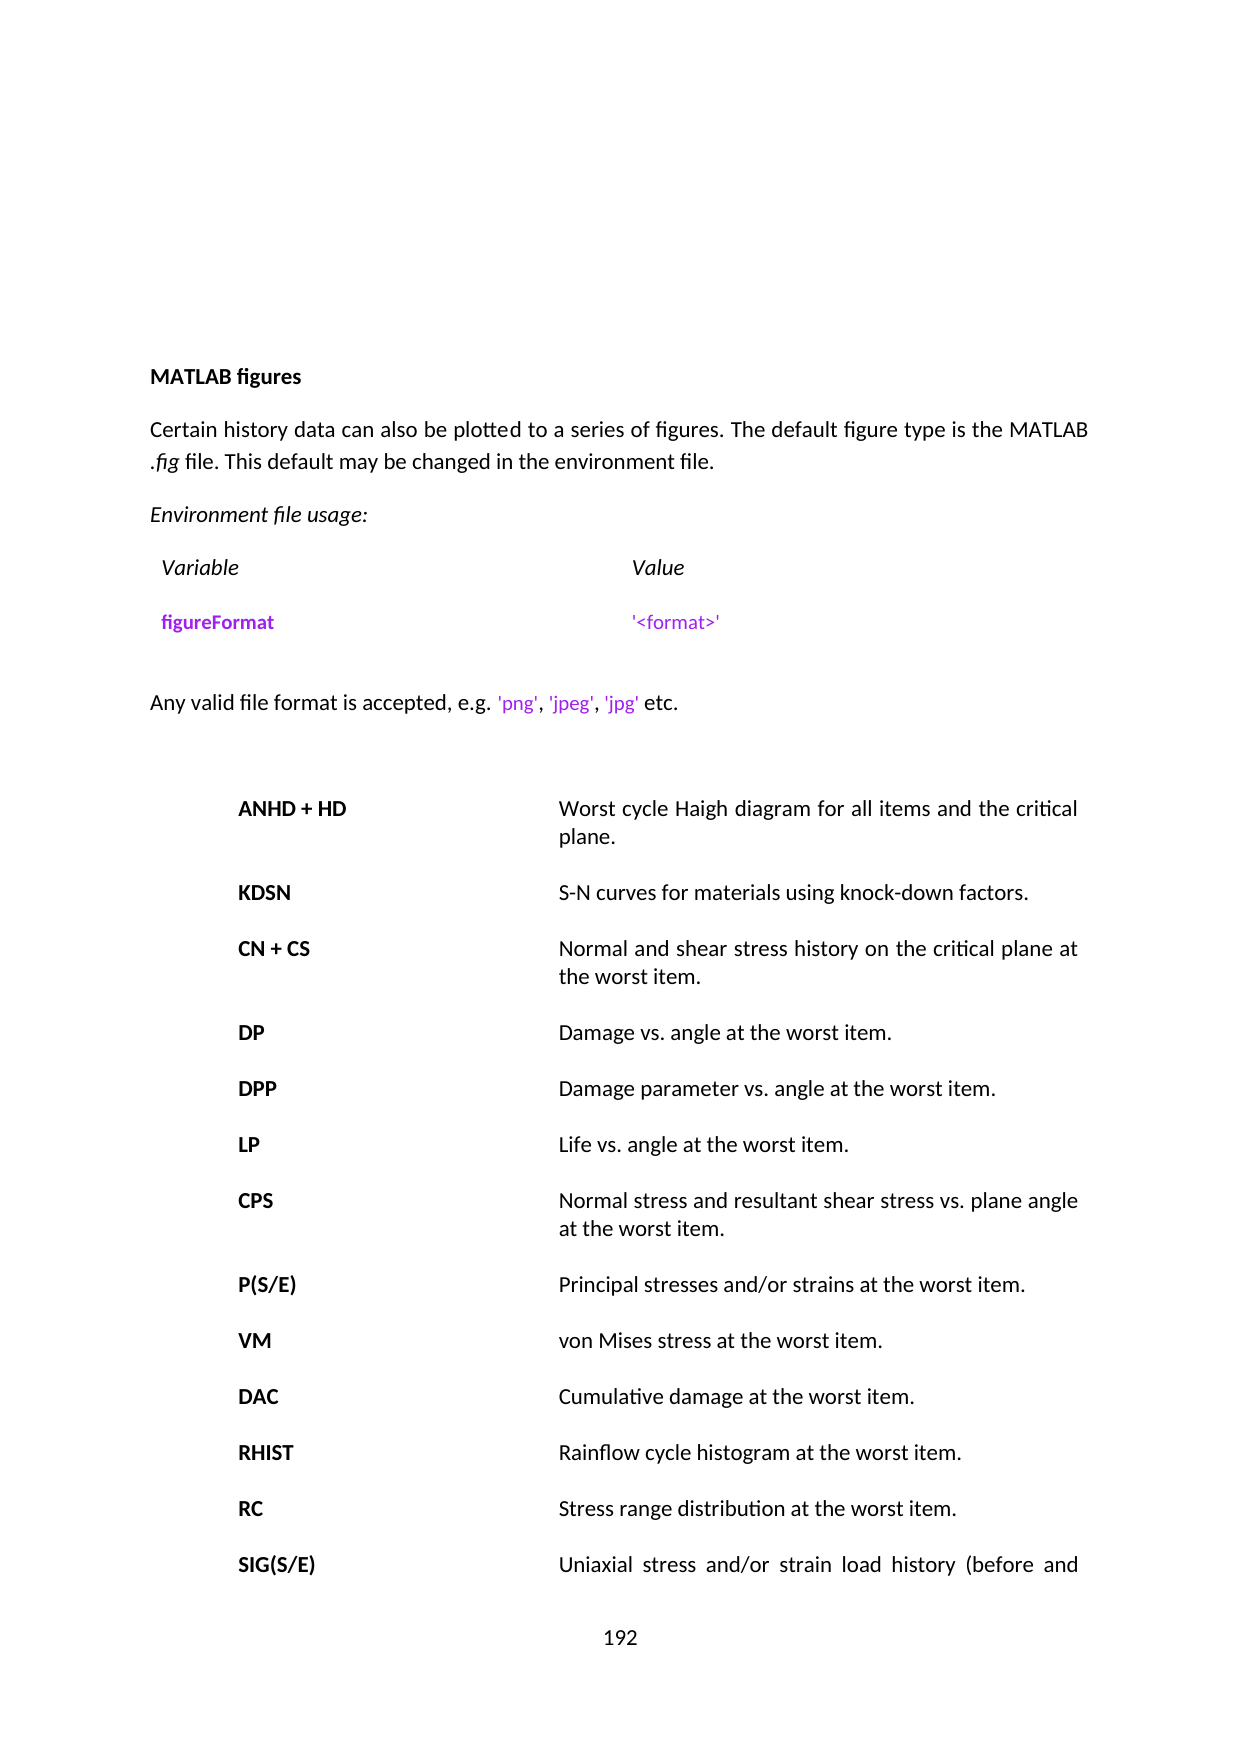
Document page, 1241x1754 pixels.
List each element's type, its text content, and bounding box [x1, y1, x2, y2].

text Any valid file format is accepted, e.g. 'png', 'jpeg', 'jpg' etc. [150, 688, 1090, 716]
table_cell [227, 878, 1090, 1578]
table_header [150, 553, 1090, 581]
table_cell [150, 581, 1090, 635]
text Environment file usage: [150, 500, 1090, 528]
text Certain history data can also be plotted to a series of figures. The default figure type is the MATLAB .fig file. This default may be changed in the environment file. [150, 415, 1090, 475]
text MATLAB figures [150, 362, 1090, 390]
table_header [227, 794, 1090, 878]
